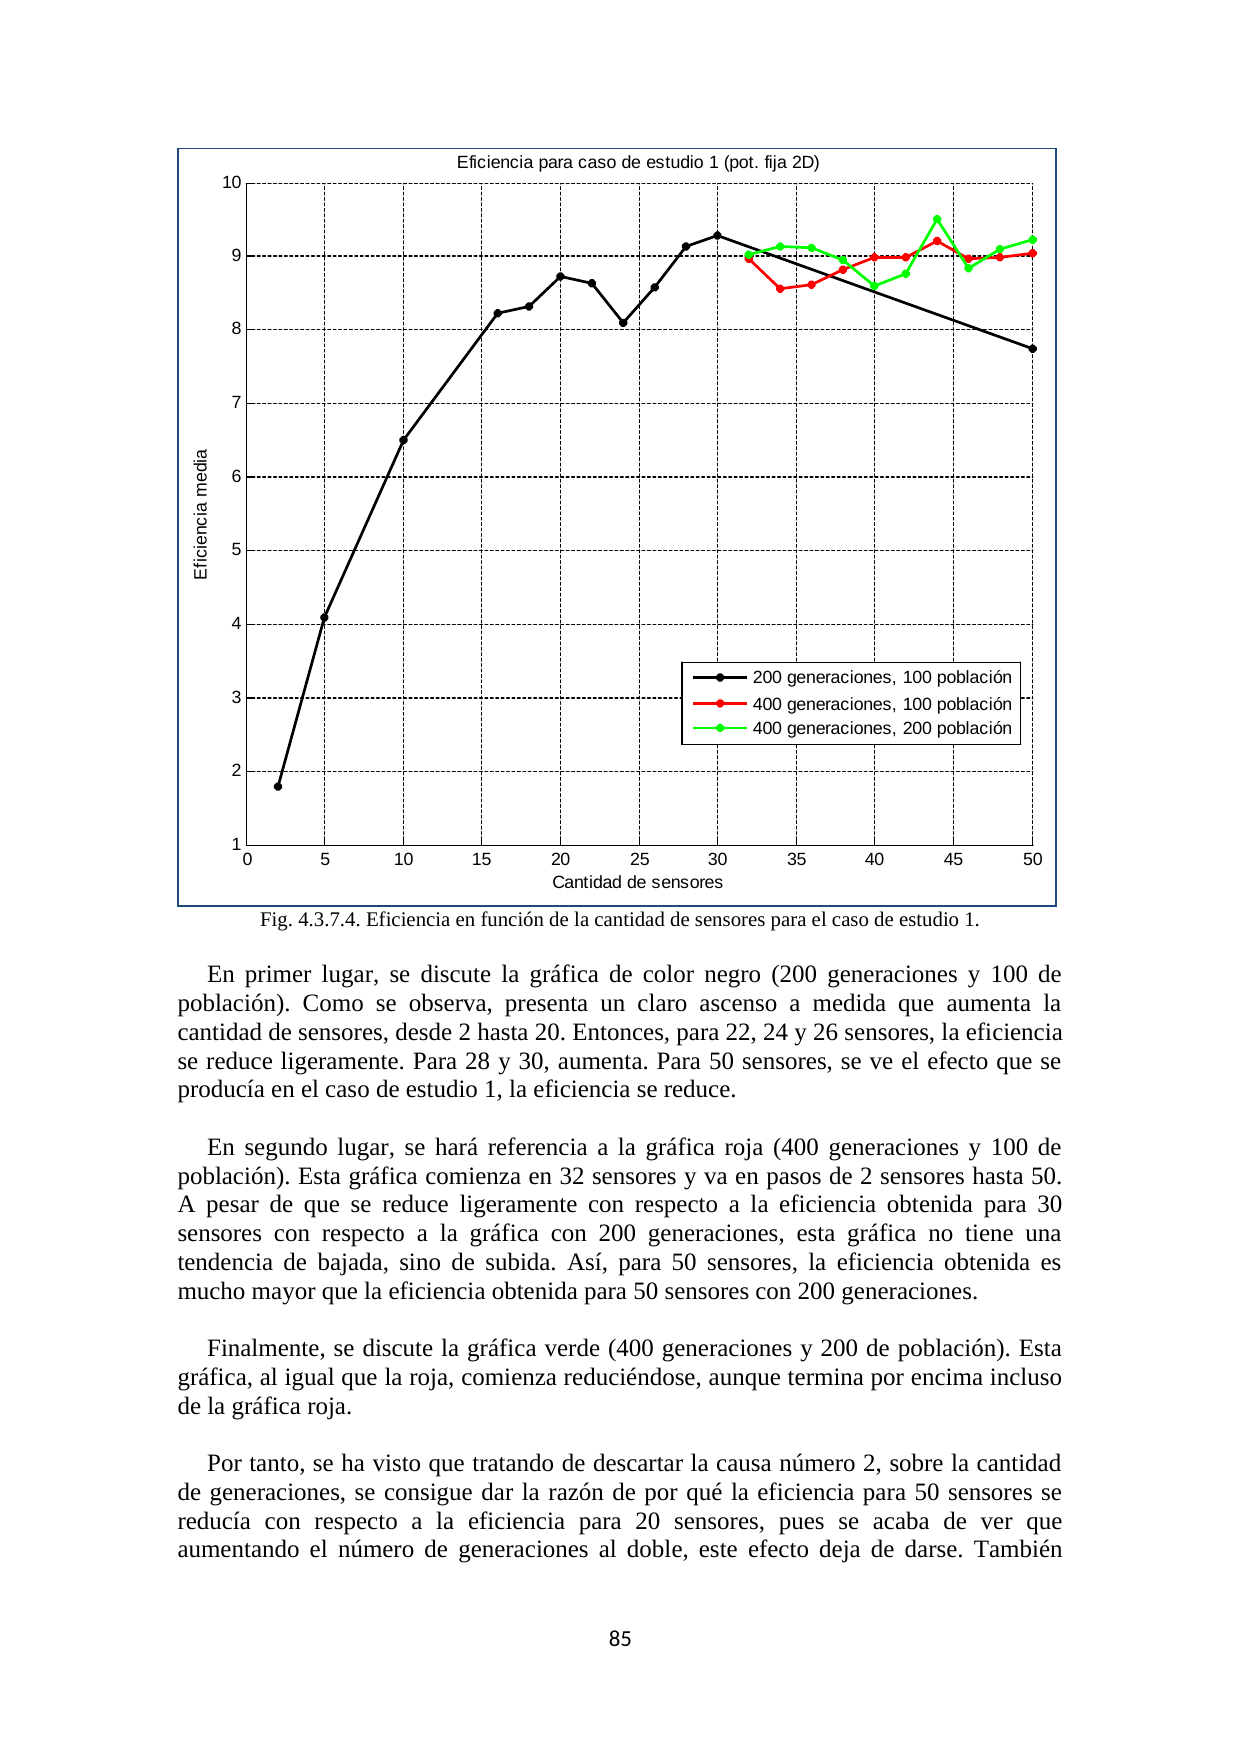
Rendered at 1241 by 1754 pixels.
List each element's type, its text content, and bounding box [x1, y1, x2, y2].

text En primer lugar, se discute la gráfica de color negro (200 generaciones y 100 de población). Como se observa, presenta un claro ascenso a medida que aumenta la cantidad de sensores, desde 2 hasta 20. Entonces, para 22, 24 y 26 sensores, la eficiencia se reduce ligeramente. Para 28 y 30, aumenta. Para 50 sensores, se ve el efecto que se producía en el caso de estudio 1, la eficiencia se reduce. [177, 959, 1063, 1103]
text Fig. 4.3.7.4. Eficiencia en función de la cantidad de sensores para el caso de estudio 1. [177, 907, 1063, 931]
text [177, 1448, 1063, 1563]
text Finalmente, se discute la gráfica verde (400 generaciones y 200 de población). Esta gráfica, al igual que la roja, comienza reduciéndose, aunque termina por encima incluso de la gráfica roja. [177, 1333, 1063, 1419]
text En segundo lugar, se hará referencia a la gráfica roja (400 generaciones y 100 de población). Esta gráfica comienza en 32 sensores y va en pasos de 2 sensores hasta 50. A pesar de que se reduce ligeramente con respecto a la eficiencia obtenida para 30 sensores con respecto a la gráfica con 200 generaciones, esta gráfica no tiene una tendencia de bajada, sino de subida. Así, para 50 sensores, la eficiencia obtenida es mucho mayor que la eficiencia obtenida para 50 sensores con 200 generaciones. [177, 1132, 1063, 1304]
